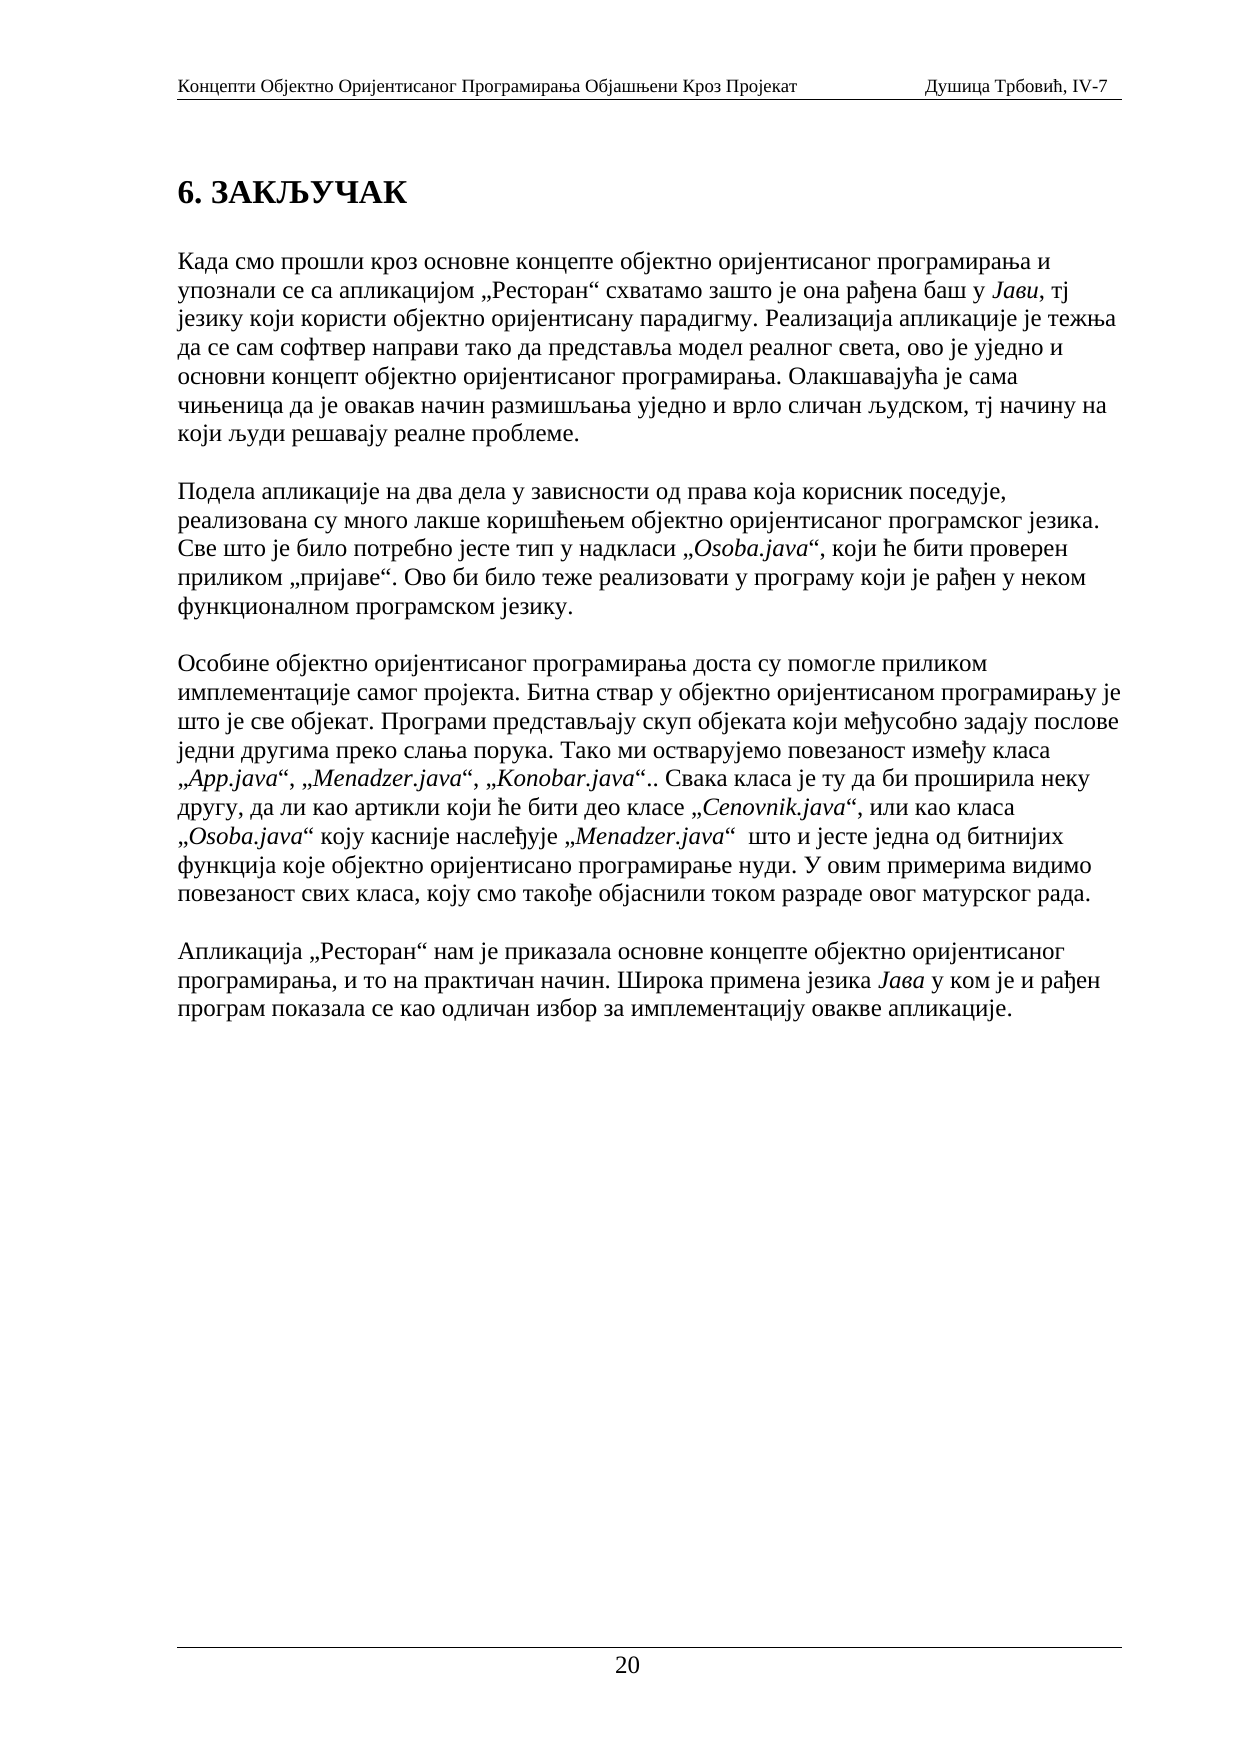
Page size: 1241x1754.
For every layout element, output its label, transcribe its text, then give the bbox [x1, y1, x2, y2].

text Подела апликације на два дела у зависности од права која корисник поседује, реализована су много лакше коришћењем објектно оријентисаног програмског језика. Све што је било потребно јесте тип у надкласи „Osoba.java“, који ће бити проверен приликом „пријаве“. Ово би било теже реализовати у програму који је рађен у неком функционалном програмском језику. [177, 476, 1122, 620]
text Апликација „Ресторан“ нам је приказала основне концепте објектно оријентисаног програмирања, и то на практичан начин. Широка примена језика Јава у ком је и рађен програм показала се као одличан избор за имплементацију овакве апликације. [177, 936, 1122, 1022]
text Када смо прошли кроз основне концепте објектно оријентисаног програмирања и упознали се са апликацијом „Ресторан“ схватамо зашто је она рађена баш у Јави, тј језику који користи објектно оријентисану парадигму. Реализација апликације је тежња да се сам софтвер направи тако да представља модел реалног света, ово је уједно и основни концепт објектно оријентисаног програмирања. Олакшавајућа је сама чињеница да је овакав начин размишљања уједно и врло сличан људском, тј начину на који људи решавају реалне проблеме. [177, 246, 1122, 447]
text Особине објектно оријентисаног програмирања доста су помогле приликом имплементације самог пројекта. Битна ствар у објектно оријентисаном програмирању је што је све објекат. Програми представљају скуп објеката који међусобно задају послове једни другима преко слања порука. Тако ми остварујемо повезаност између класа „App.java“, „Menadzer.java“, „Konobar.java“.. Свака класа је ту да би проширила неку другу, да ли као артикли који ће бити део класе „Cenovnik.java“, или као класа „Osoba.java“ коју касније наслеђује „Menadzer.java“ што и јесте једна од битнијих функција које објектно оријентисано програмирање нуди. У овим примерима видимо повезаност свих класа, коју смо такође објаснили током разраде овог матурског рада. [177, 648, 1122, 907]
subtitle 6. Закључак [177, 173, 1122, 211]
